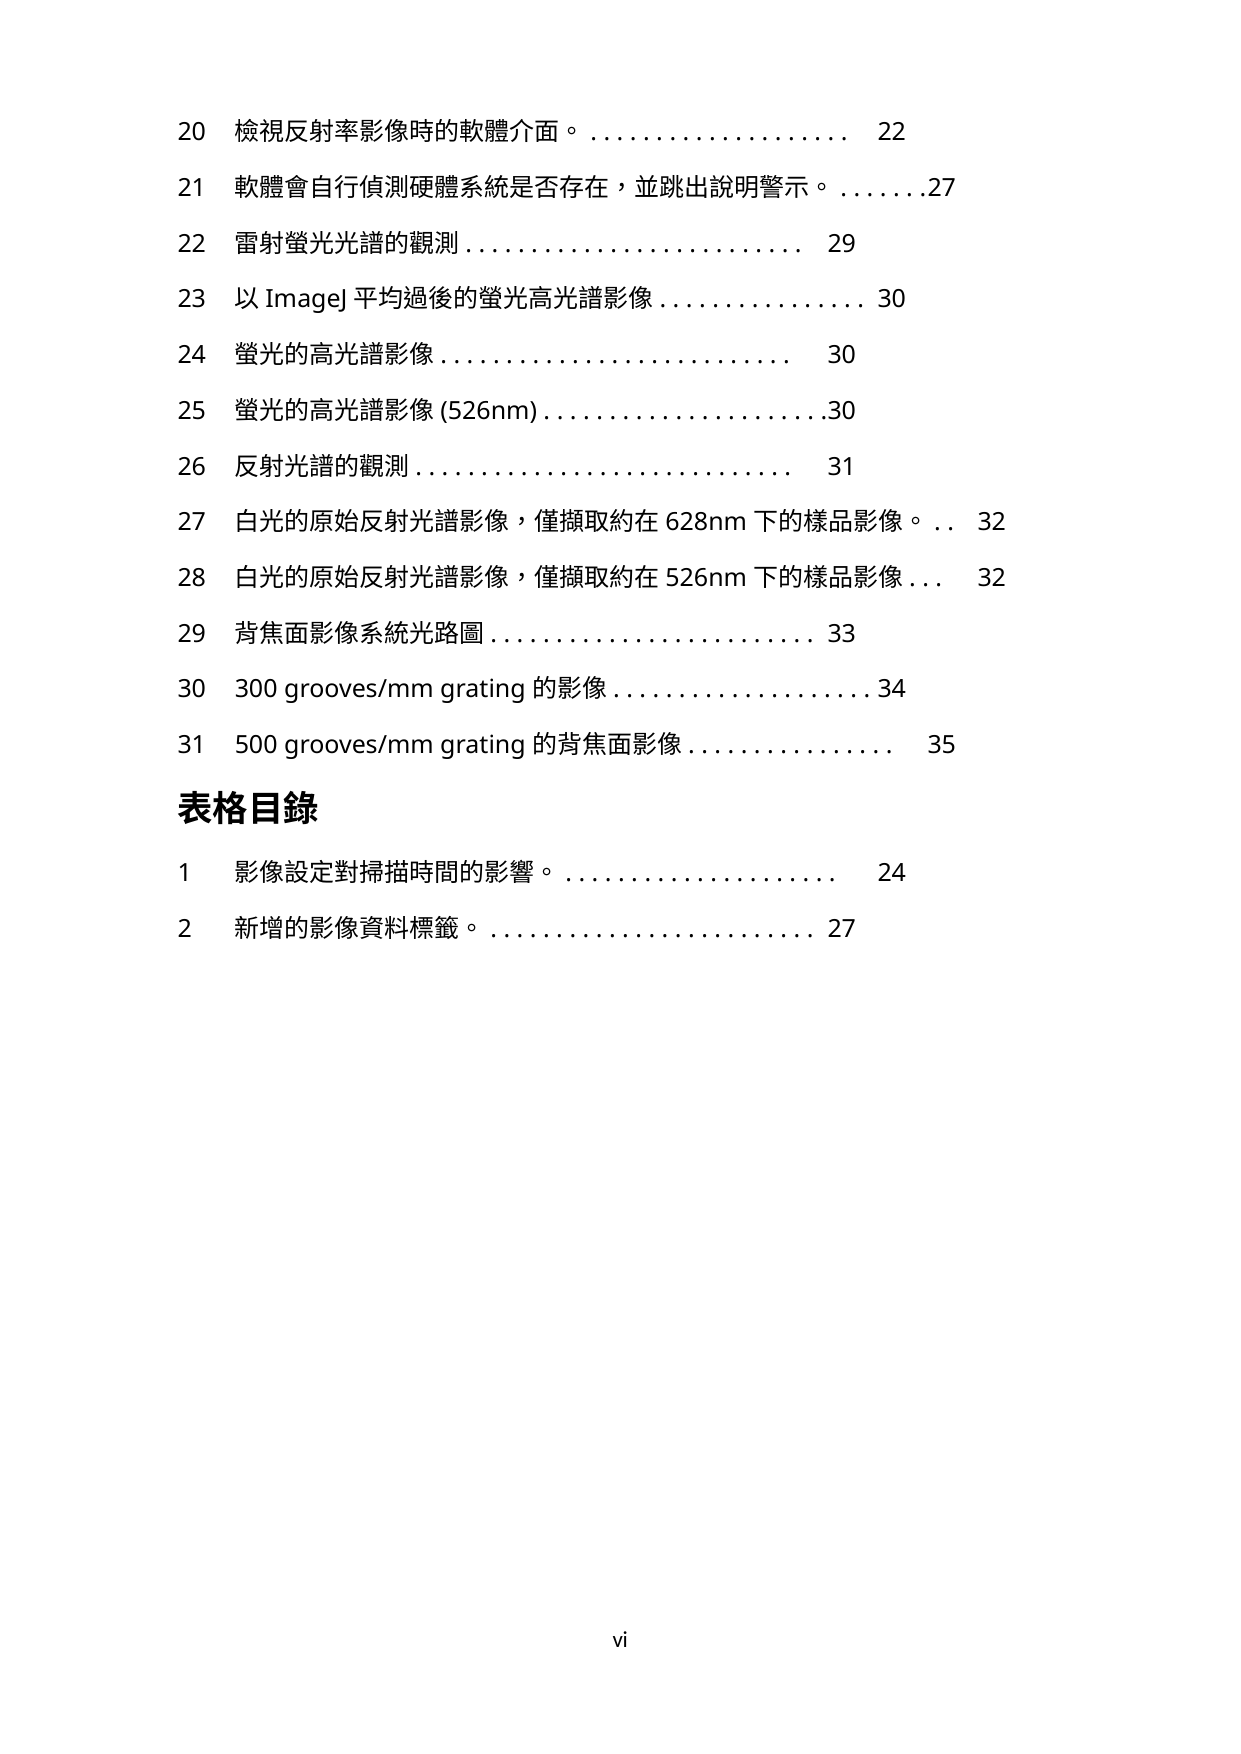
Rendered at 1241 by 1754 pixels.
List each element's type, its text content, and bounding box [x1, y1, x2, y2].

list 新增的影像資料標籤。 . . . . . . . . . . . . . . . . . . . . . . . . . 27 [177, 908, 1074, 944]
list 軟體會自行偵測硬體系統是否存在，並跳出說明警示。 . . . . . . . 27 [177, 167, 1074, 204]
list 白光的原始反射光譜影像，僅擷取約在 526nm 下的樣品影像 . . . 32 [177, 557, 1074, 594]
list 300 grooves/mm grating 的影像 . . . . . . . . . . . . . . . . . . . . 34 [177, 669, 1074, 705]
list 螢光的高光譜影像 (526nm) . . . . . . . . . . . . . . . . . . . . . . 30 [177, 390, 1074, 427]
list 白光的原始反射光譜影像，僅擷取約在 628nm 下的樣品影像。 . . 32 [177, 502, 1074, 538]
list 背焦面影像系統光路圖 . . . . . . . . . . . . . . . . . . . . . . . . . 33 [177, 613, 1074, 649]
text 表格目錄 [177, 780, 1074, 832]
list 雷射螢光光譜的觀測 . . . . . . . . . . . . . . . . . . . . . . . . . . 29 [177, 223, 1074, 259]
list 以 ImageJ 平均過後的螢光高光譜影像 . . . . . . . . . . . . . . . . 30 [177, 279, 1074, 315]
list 影像設定對掃描時間的影響。 . . . . . . . . . . . . . . . . . . . . . 24 [177, 852, 1074, 889]
list 檢視反射率影像時的軟體介面。 . . . . . . . . . . . . . . . . . . . . 22 [177, 112, 1074, 148]
list 反射光譜的觀測 . . . . . . . . . . . . . . . . . . . . . . . . . . . . . 31 [177, 446, 1074, 482]
list 螢光的高光譜影像 . . . . . . . . . . . . . . . . . . . . . . . . . . . 30 [177, 334, 1074, 371]
list 500 grooves/mm grating 的背焦面影像 . . . . . . . . . . . . . . . . 35 [177, 725, 1074, 761]
